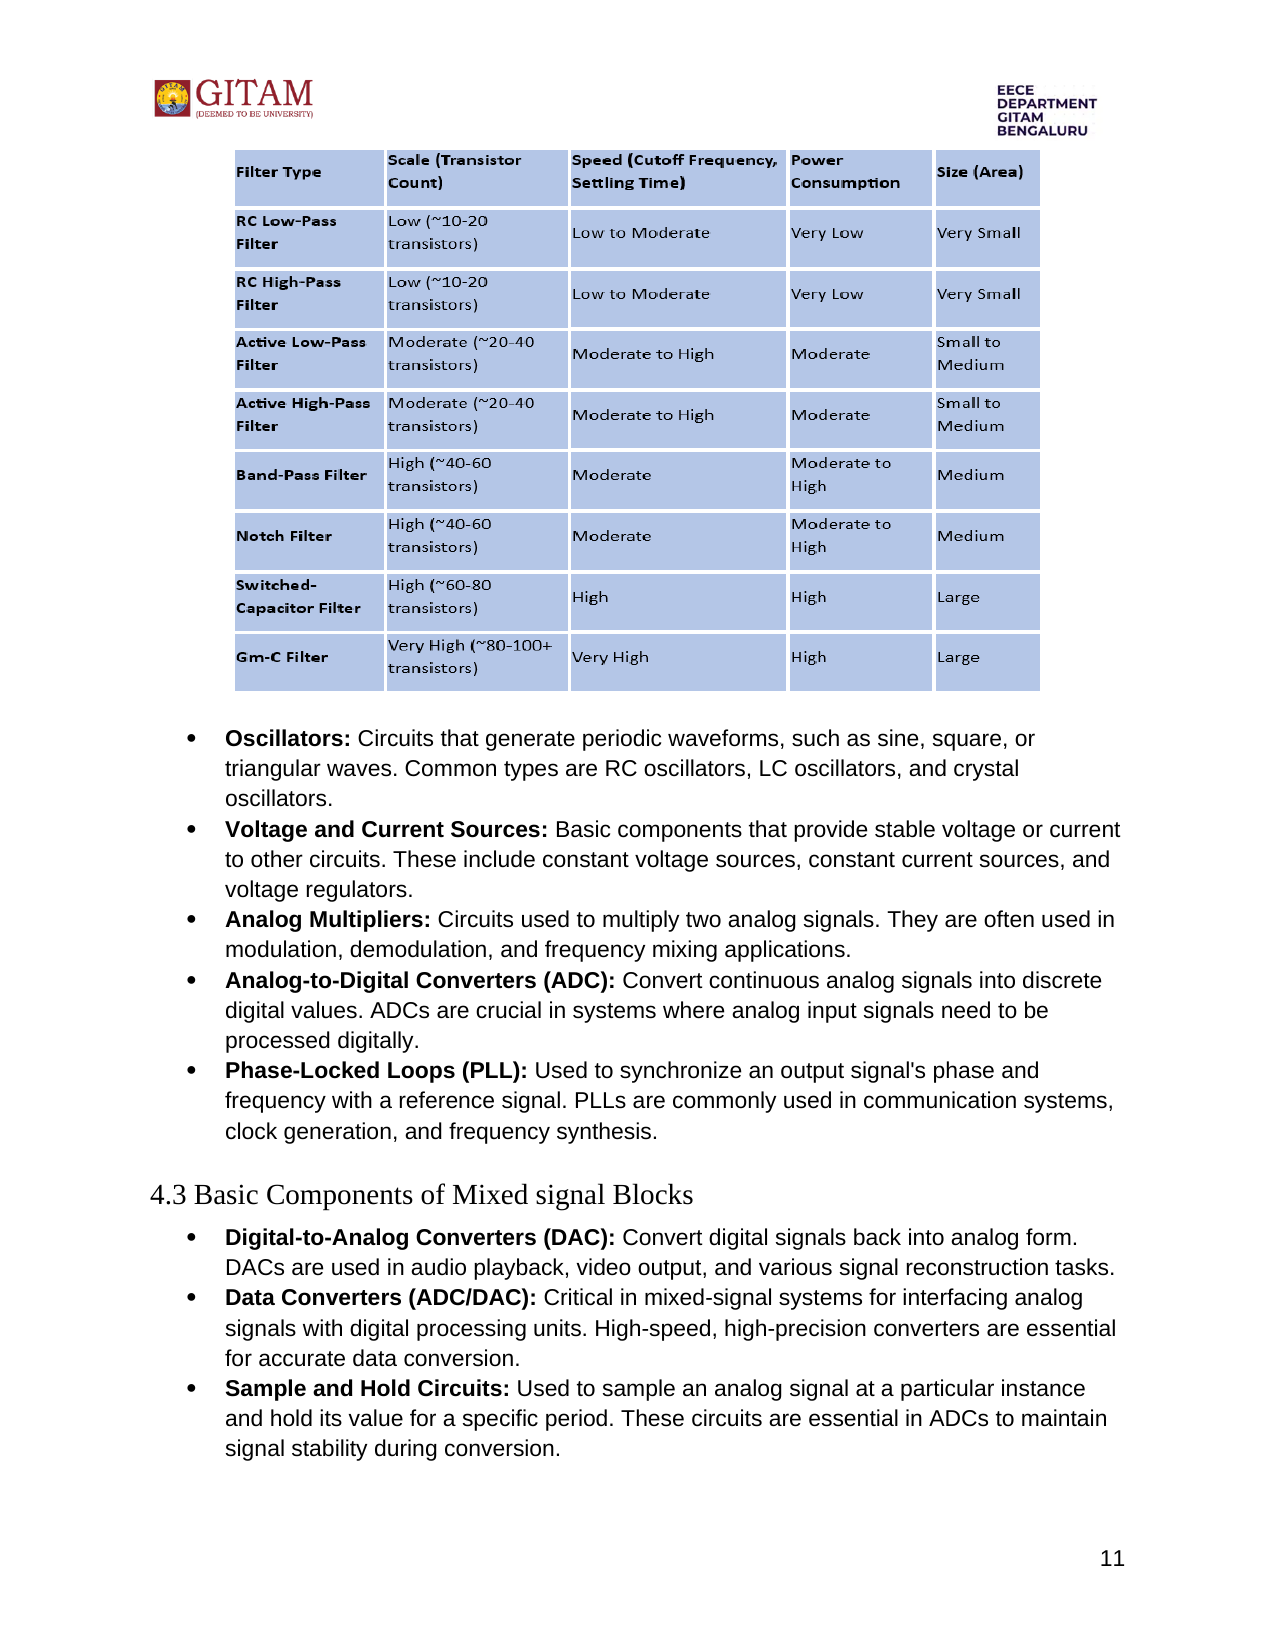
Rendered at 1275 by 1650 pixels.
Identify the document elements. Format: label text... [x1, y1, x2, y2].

list Phase-Locked Loops (PLL): Used to synchronize an output signal's phase and frequency with a reference signal. PLLs are commonly used in communication systems, clock generation, and frequency synthesis. [187, 1057, 1125, 1144]
list Data Converters (ADC/DAC): Critical in mixed-signal systems for interfacing analog signals with digital processing units. High-speed, high-precision converters are essential for accurate data conversion. [187, 1284, 1125, 1371]
picture [150, 75, 318, 123]
list Digital-to-Analog Converters (DAC): Convert digital signals back into analog form. DACs are used in audio playback, video output, and various signal reconstruction tasks. [187, 1224, 1125, 1280]
list Oscillators: Circuits that generate periodic waveforms, such as sine, square, or triangular waves. Common types are RC oscillators, LC oscillators, and crystal oscillators. [187, 725, 1125, 812]
list Analog Multipliers: Circuits used to multiply two analog signals. They are often used in modulation, demodulation, and frequency mixing applications. [187, 906, 1125, 963]
list Analog-to-Digital Converters (ADC): Convert continuous analog signals into discrete digital values. ADCs are crucial in systems where analog input signals need to be processed digitally. [187, 967, 1125, 1053]
picture [234, 150, 1040, 691]
picture [993, 78, 1105, 141]
list Voltage and Current Sources: Basic components that provide stable voltage or current to other circuits. These include constant voltage sources, constant current sources, and voltage regulators. [187, 816, 1125, 902]
list Sample and Hold Circuits: Used to sample an analog signal at a particular instance and hold its value for a specific period. These circuits are essential in ADCs to maintain signal stability during conversion. [187, 1375, 1125, 1462]
subtitle 4.3 Basic Components of Mixed signal Blocks [150, 1177, 1125, 1211]
